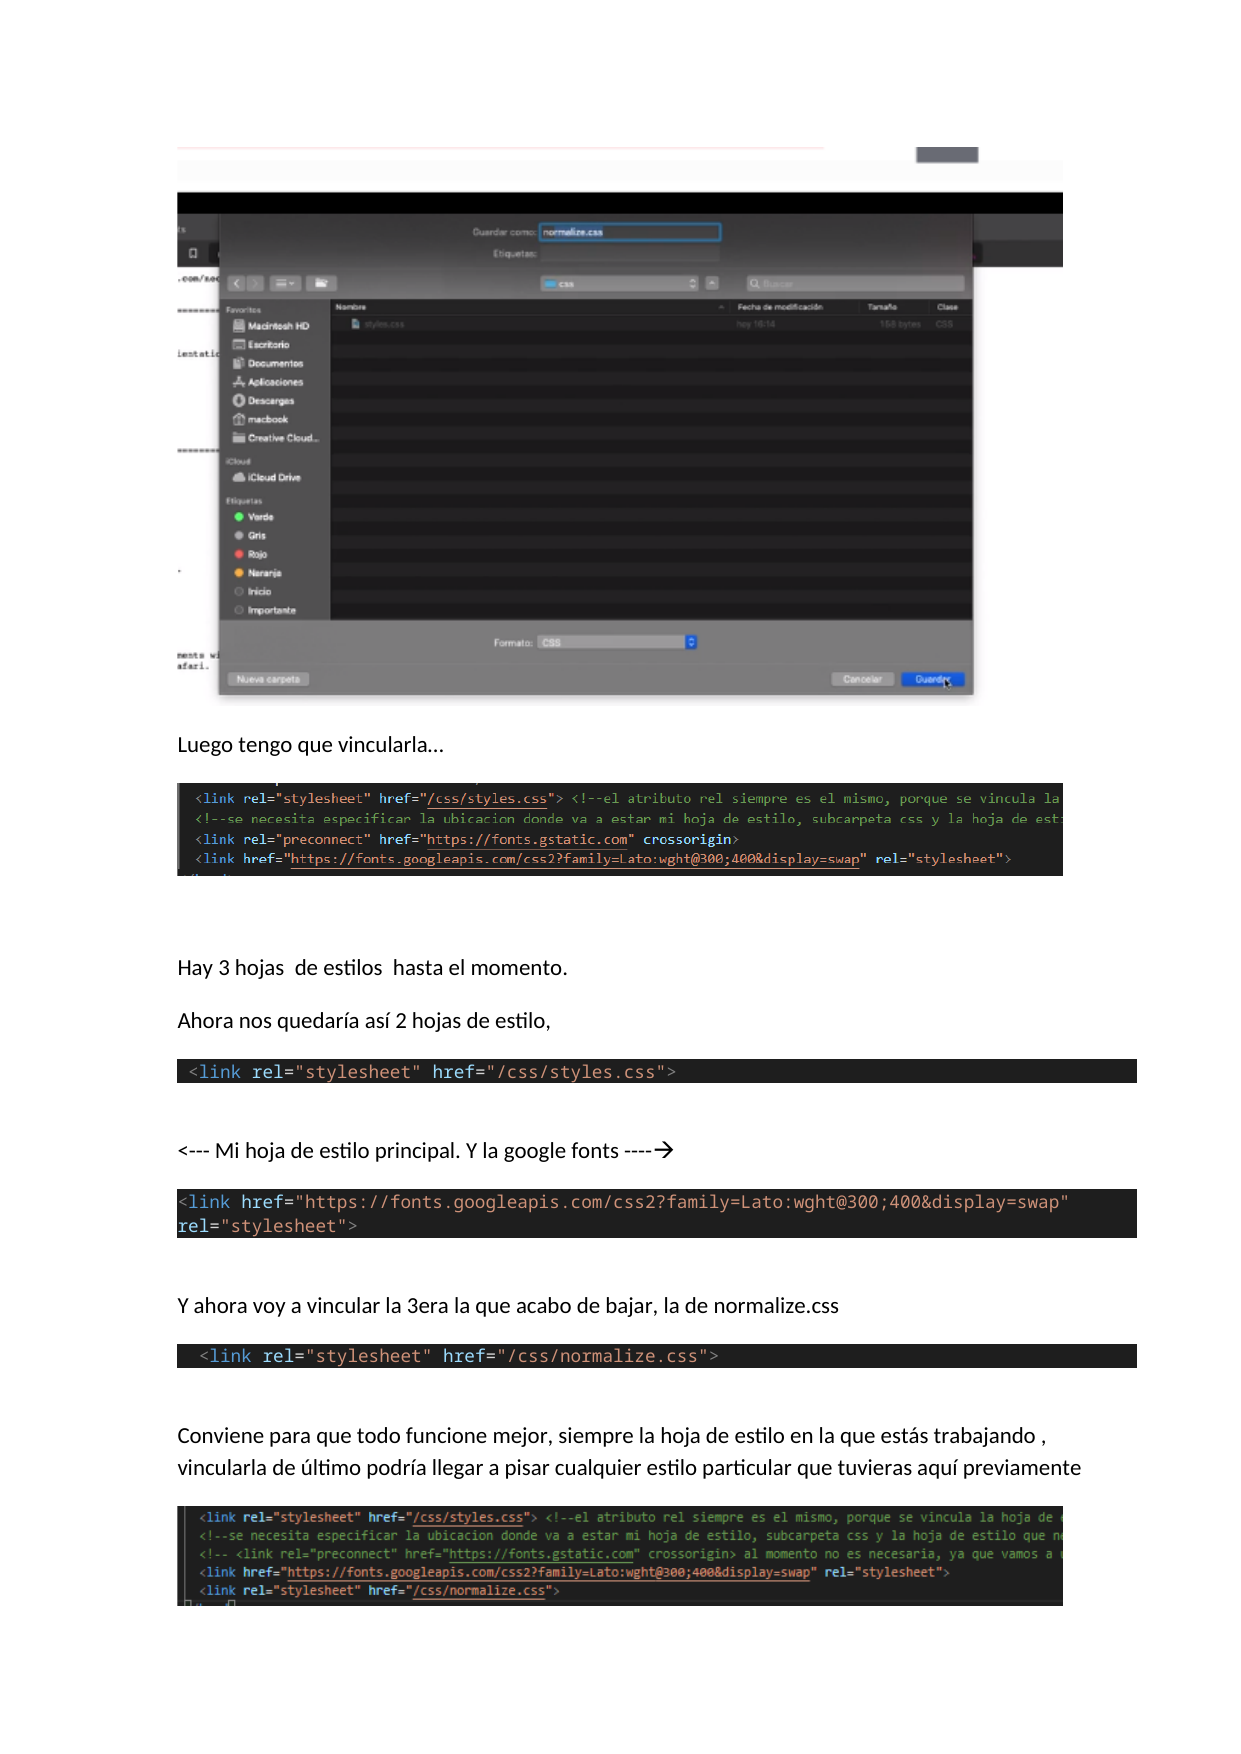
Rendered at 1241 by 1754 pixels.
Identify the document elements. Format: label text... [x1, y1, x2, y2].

text Luego tengo que vincularla… [177, 730, 1137, 758]
text <--- Mi hoja de estilo principal. Y la google fonts ---- [177, 1136, 1137, 1164]
text <link rel="stylesheet" href="/css/normalize.css"> [177, 1344, 1137, 1368]
picture [177, 1506, 1063, 1606]
text Y ahora voy a vincular la 3era la que acabo de bajar, la de normalize.css [177, 1291, 1137, 1319]
text <link href="https://fonts.googleapis.com/css2?family=Lato:wght@300;400&display=swap" rel="stylesheet"> [177, 1189, 1137, 1238]
picture [177, 783, 1063, 876]
text <link rel="stylesheet" href="/css/styles.css"> [177, 1059, 1137, 1083]
picture [177, 147, 1063, 706]
text Ahora nos quedaría así 2 hojas de estilo, [177, 1006, 1137, 1034]
text Hay 3 hojas de estilos hasta el momento. [177, 953, 1137, 981]
text Conviene para que todo funcione mejor, siempre la hoja de estilo en la que estás trabajando , vincularla de último podría llegar a pisar cualquier estilo particular que tuvieras aquí previamente [177, 1421, 1137, 1481]
